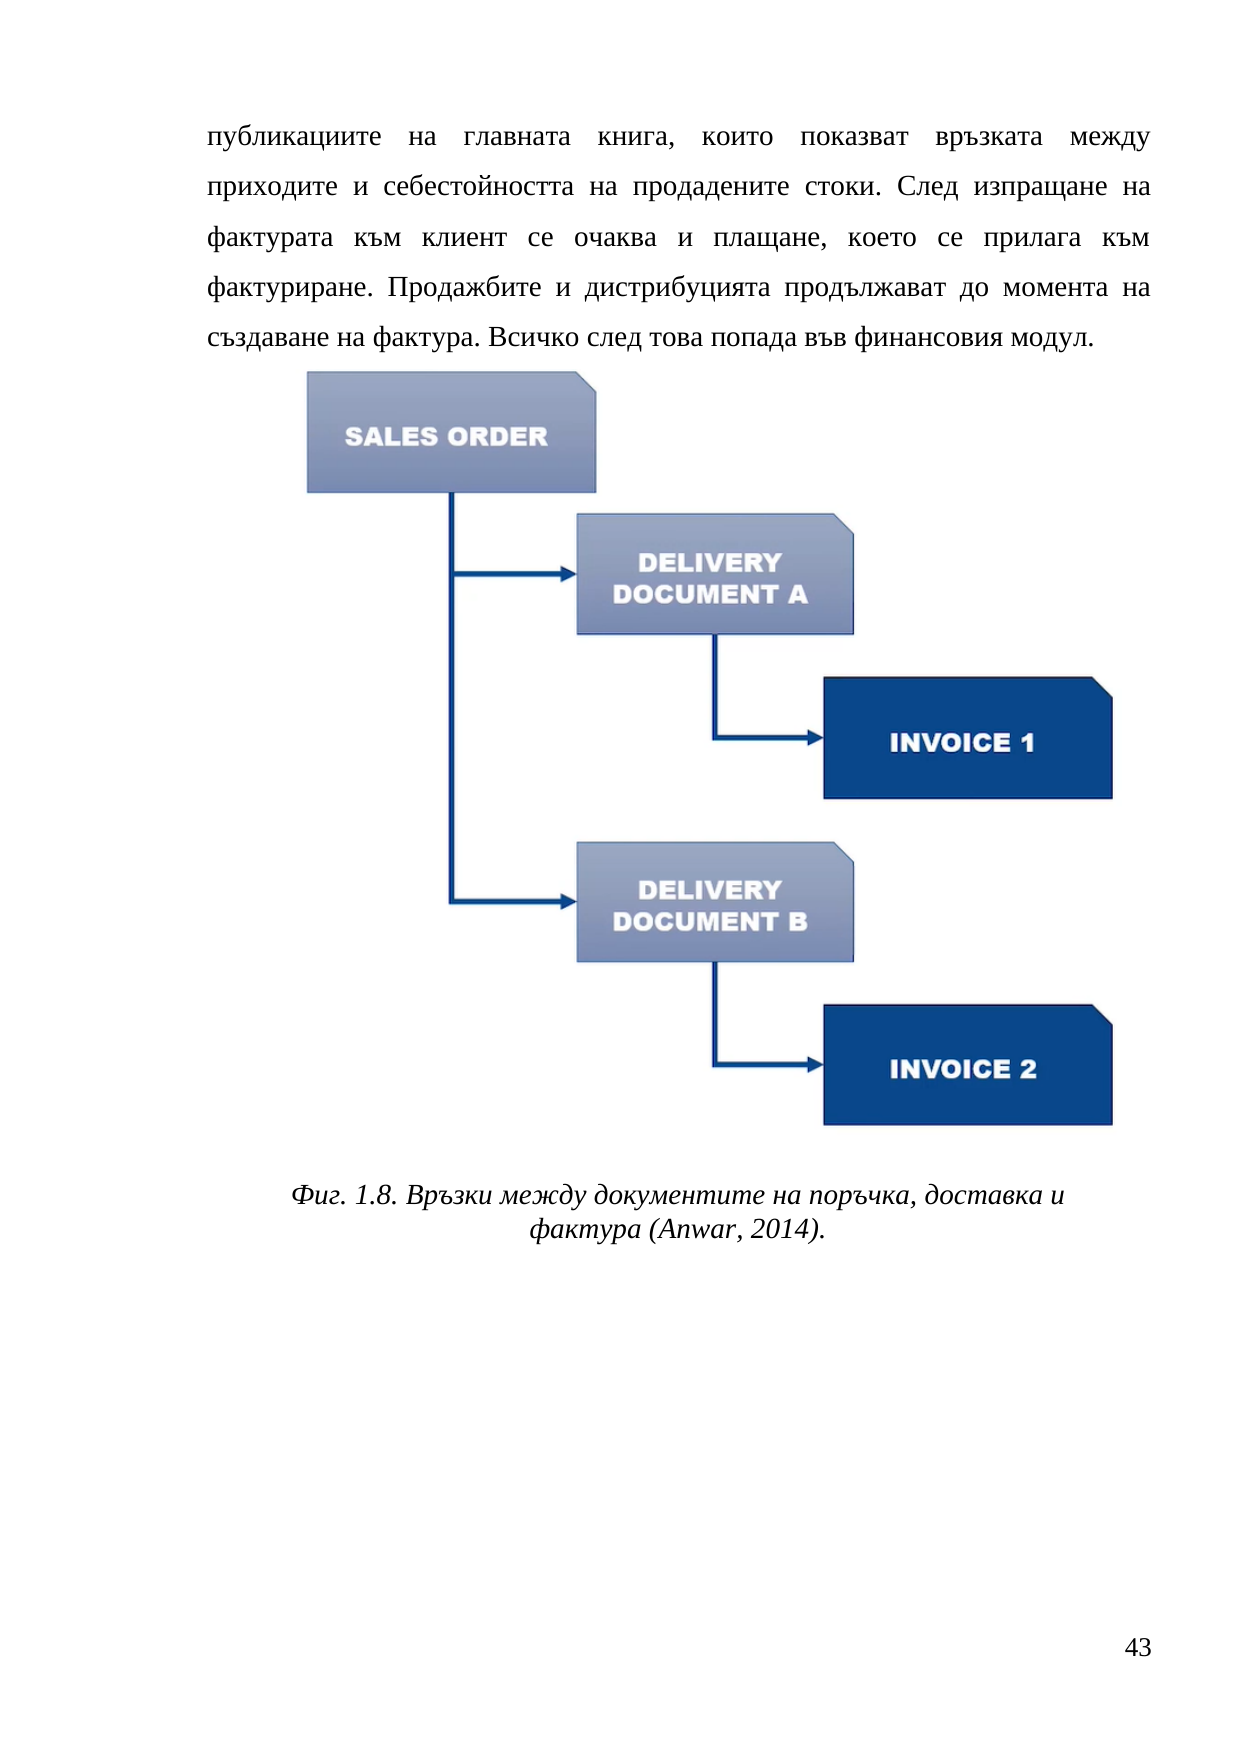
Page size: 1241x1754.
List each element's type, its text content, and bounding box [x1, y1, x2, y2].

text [207, 118, 1152, 353]
title Фиг. 1.8. Връзки между документите на поръчка, доставка и фактура (Anwar, 2014). [266, 1177, 1092, 1244]
picture [295, 369, 1123, 1136]
